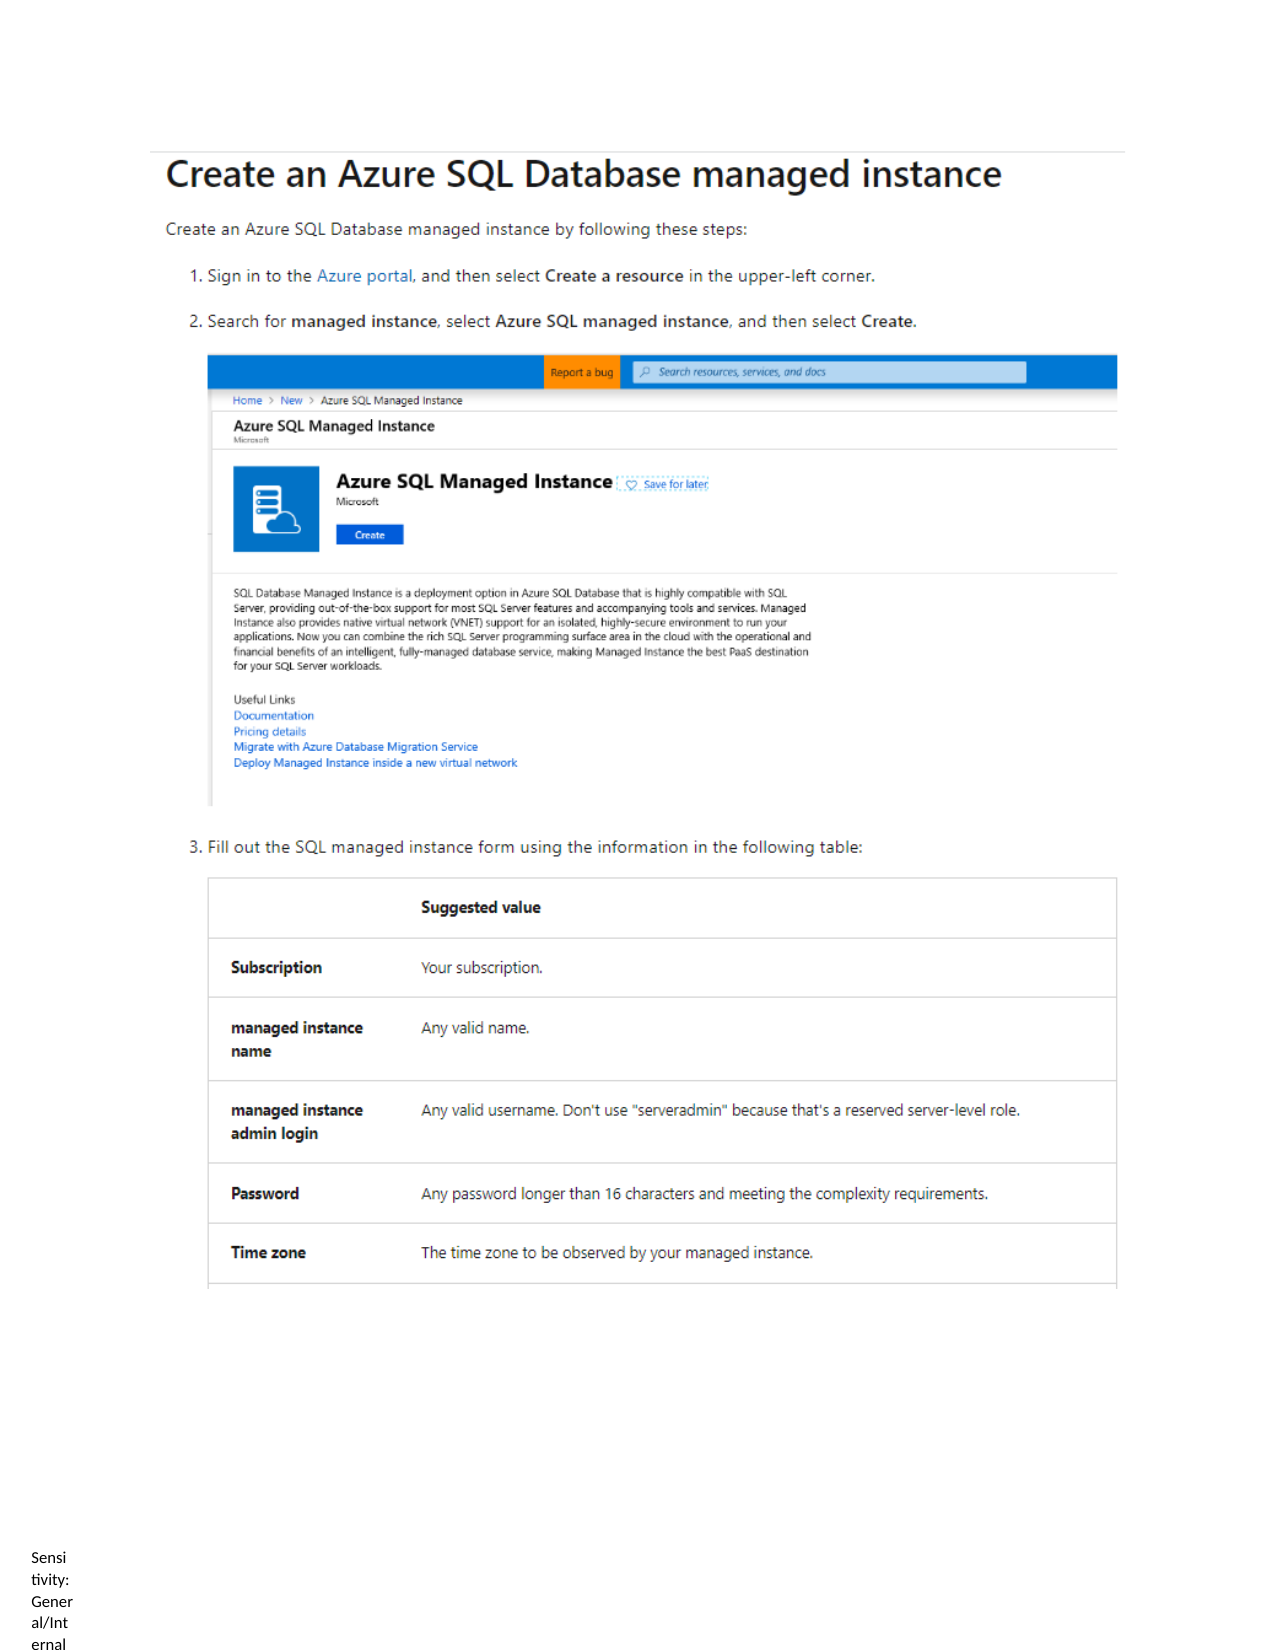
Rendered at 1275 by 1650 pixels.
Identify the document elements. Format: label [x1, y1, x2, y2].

picture [150, 150, 1125, 1289]
